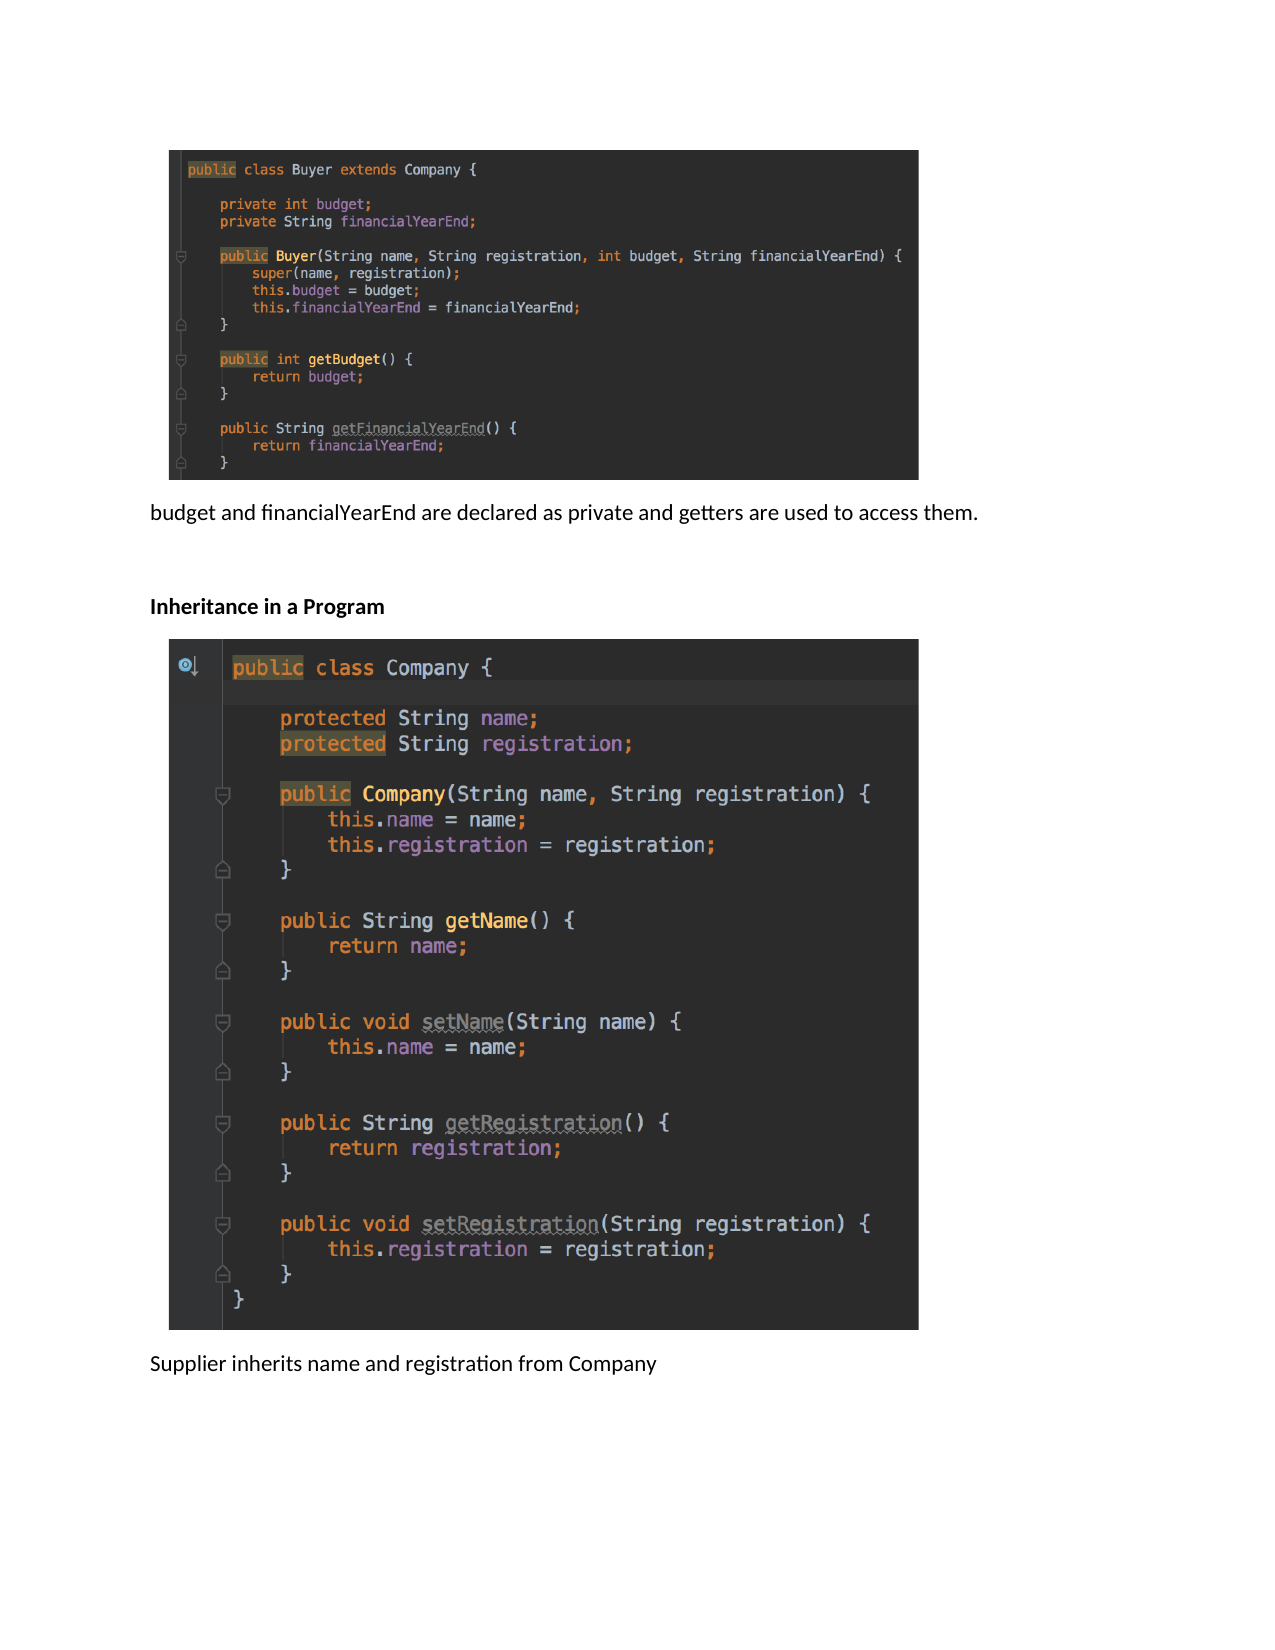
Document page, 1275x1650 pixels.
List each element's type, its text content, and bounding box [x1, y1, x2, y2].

text Inheritance in a Program [150, 592, 1125, 620]
text budget and financialYearEnd are declared as private and getters are used to access them. [150, 498, 1125, 527]
text Supplier inherits name and registration from Company [150, 1349, 1125, 1377]
